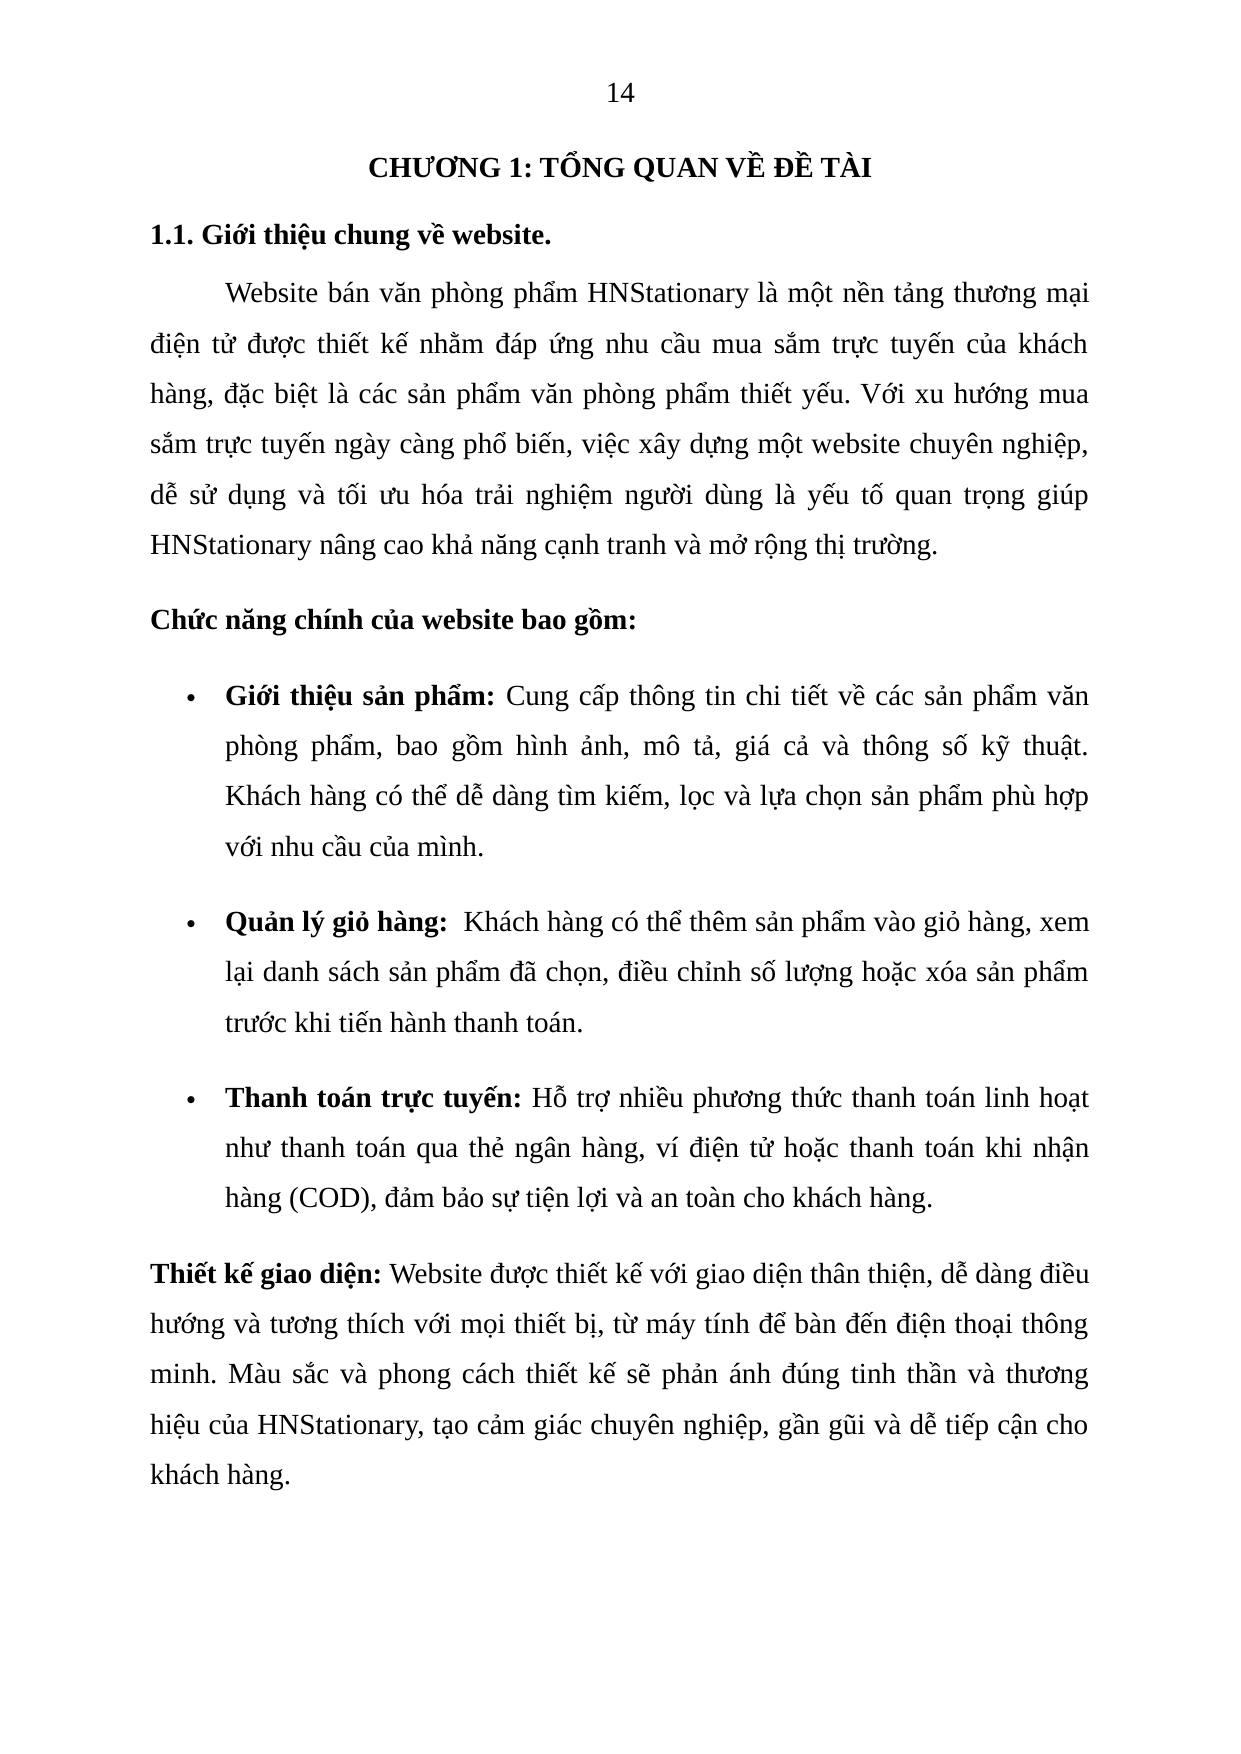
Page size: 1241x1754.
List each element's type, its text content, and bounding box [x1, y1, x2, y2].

text Chức năng chính của website bao gồm: [150, 602, 1090, 636]
subtitle CHƯƠNG 1: TỔNG QUAN VỀ ĐỀ TÀI [150, 150, 1090, 183]
text Thiết kế giao diện: Website được thiết kế với giao diện thân thiện, dễ dàng điều hướng và tương thích với mọi thiết bị, từ máy tính để bàn đến điện thoại thông minh. Màu sắc và phong cách thiết kế sẽ phản ánh đúng tinh thần và thương hiệu của HNStationary, tạo cảm giác chuyên nghiệp, gần gũi và dễ tiếp cận cho khách hàng. [150, 1256, 1090, 1491]
text Website bán văn phòng phẩm HNStationary là một nền tảng thương mại điện tử được thiết kế nhằm đáp ứng nhu cầu mua sắm trực tuyến của khách hàng, đặc biệt là các sản phẩm văn phòng phẩm thiết yếu. Với xu hướng mua sắm trực tuyến ngày càng phổ biến, việc xây dựng một website chuyên nghiệp, dễ sử dụng và tối ưu hóa trải nghiệm người dùng là yếu tố quan trọng giúp HNStationary nâng cao khả năng cạnh tranh và mở rộng thị trường. [150, 276, 1090, 561]
list Thanh toán trực tuyến: Hỗ trợ nhiều phương thức thanh toán linh hoạt như thanh toán qua thẻ ngân hàng, ví điện tử hoặc thanh toán khi nhận hàng (COD), đảm bảo sự tiện lợi và an toàn cho khách hàng. [187, 1080, 1090, 1214]
list Giới thiệu sản phẩm: Cung cấp thông tin chi tiết về các sản phẩm văn phòng phẩm, bao gồm hình ảnh, mô tả, giá cả và thông số kỹ thuật. Khách hàng có thể dễ dàng tìm kiếm, lọc và lựa chọn sản phẩm phù hợp với nhu cầu của mình. [187, 678, 1090, 862]
list Quản lý giỏ hàng: Khách hàng có thể thêm sản phẩm vào giỏ hàng, xem lại danh sách sản phẩm đã chọn, điều chỉnh số lượng hoặc xóa sản phẩm trước khi tiến hành thanh toán. [187, 904, 1090, 1038]
subtitle Giới thiệu chung về website. [150, 217, 1090, 251]
